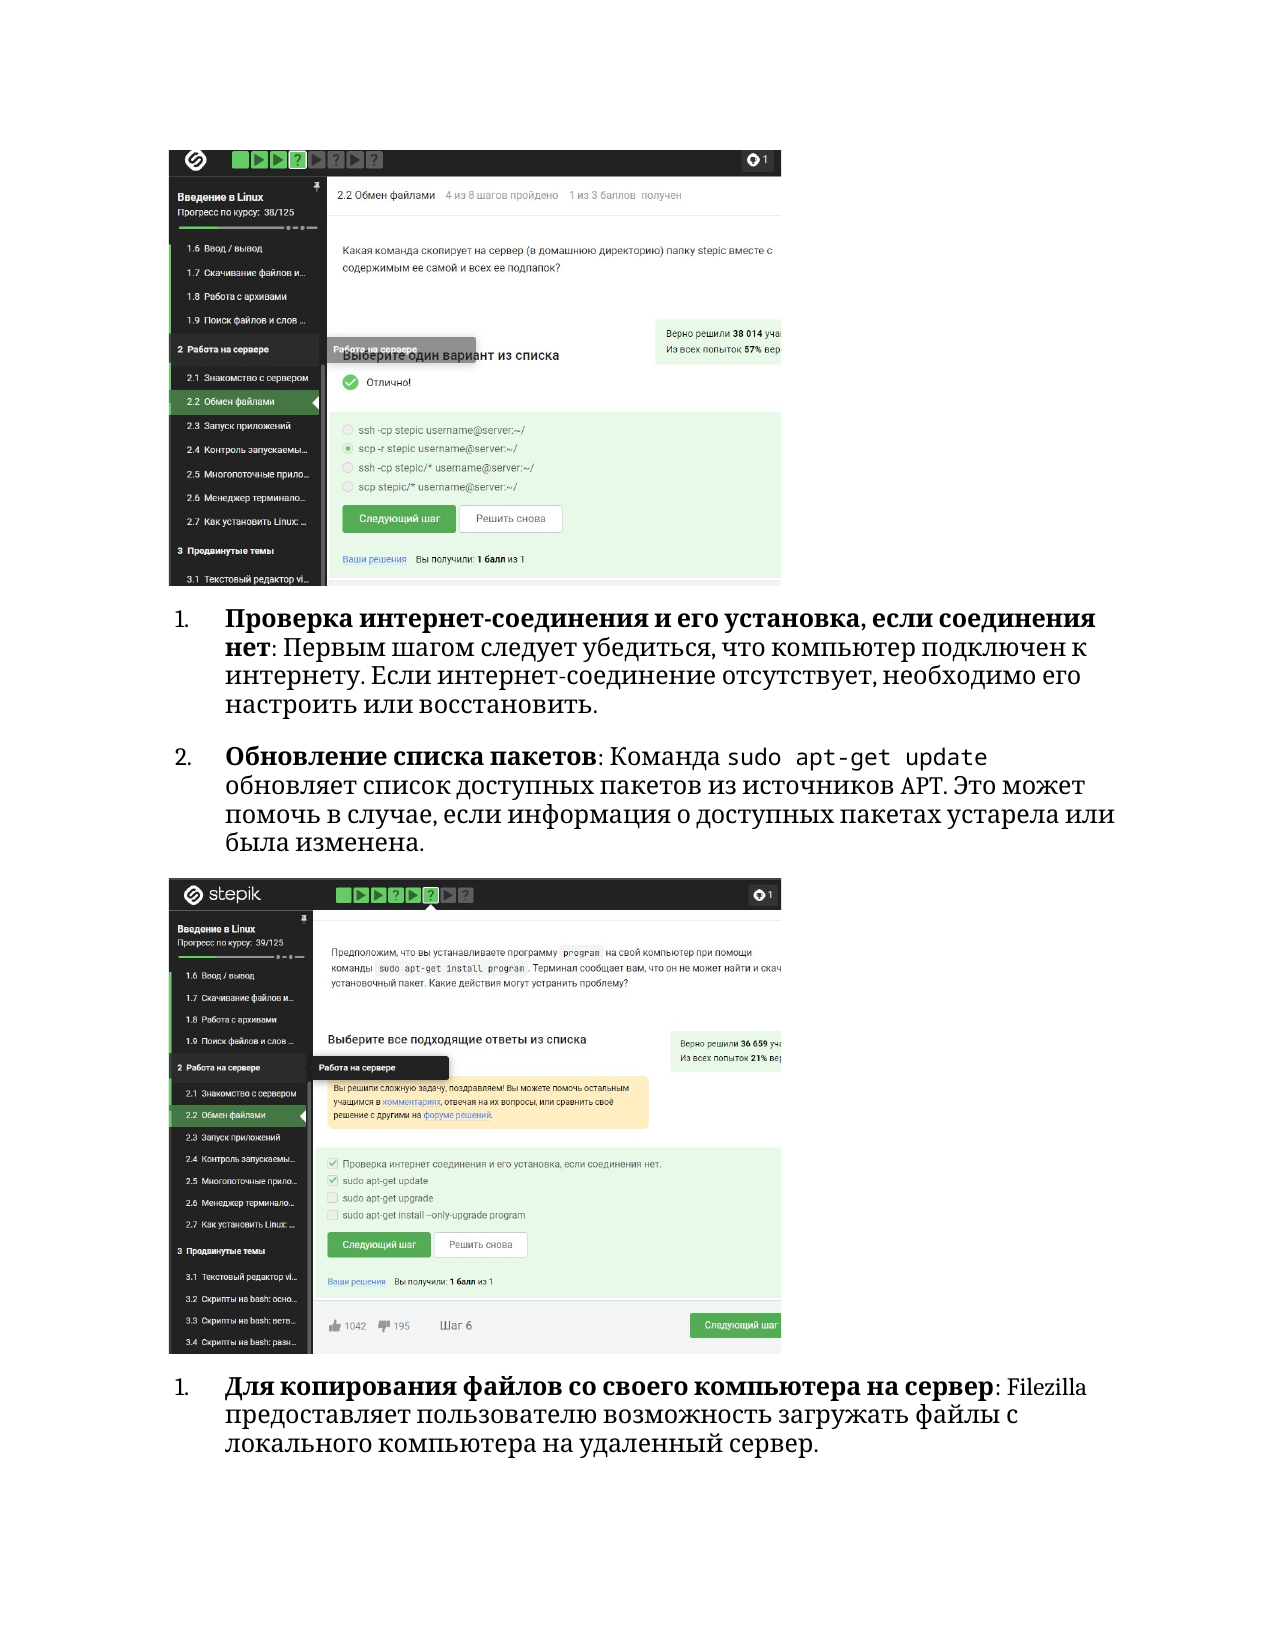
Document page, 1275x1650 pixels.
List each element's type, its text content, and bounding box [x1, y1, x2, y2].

list Проверка интернет-соединения и его установка, если соединения нет: Первым шагом следует убедиться, что компьютер подключен к интернету. Если интернет-соединение отсутствует, необходимо его настроить или восстановить. [175, 605, 1125, 720]
picture [168, 150, 782, 586]
list Для копирования файлов со своего компьютера на сервер: Filezilla предоставляет пользователю возможность загружать файлы с локального компьютера на удаленный сервер. [175, 1372, 1125, 1459]
list Обновление списка пакетов: Команда sudo apt-get update обновляет список доступных пакетов из источников APT. Это может помочь в случае, если информация о доступных пакетах устарела или была изменена. [175, 741, 1125, 858]
picture [168, 878, 782, 1354]
